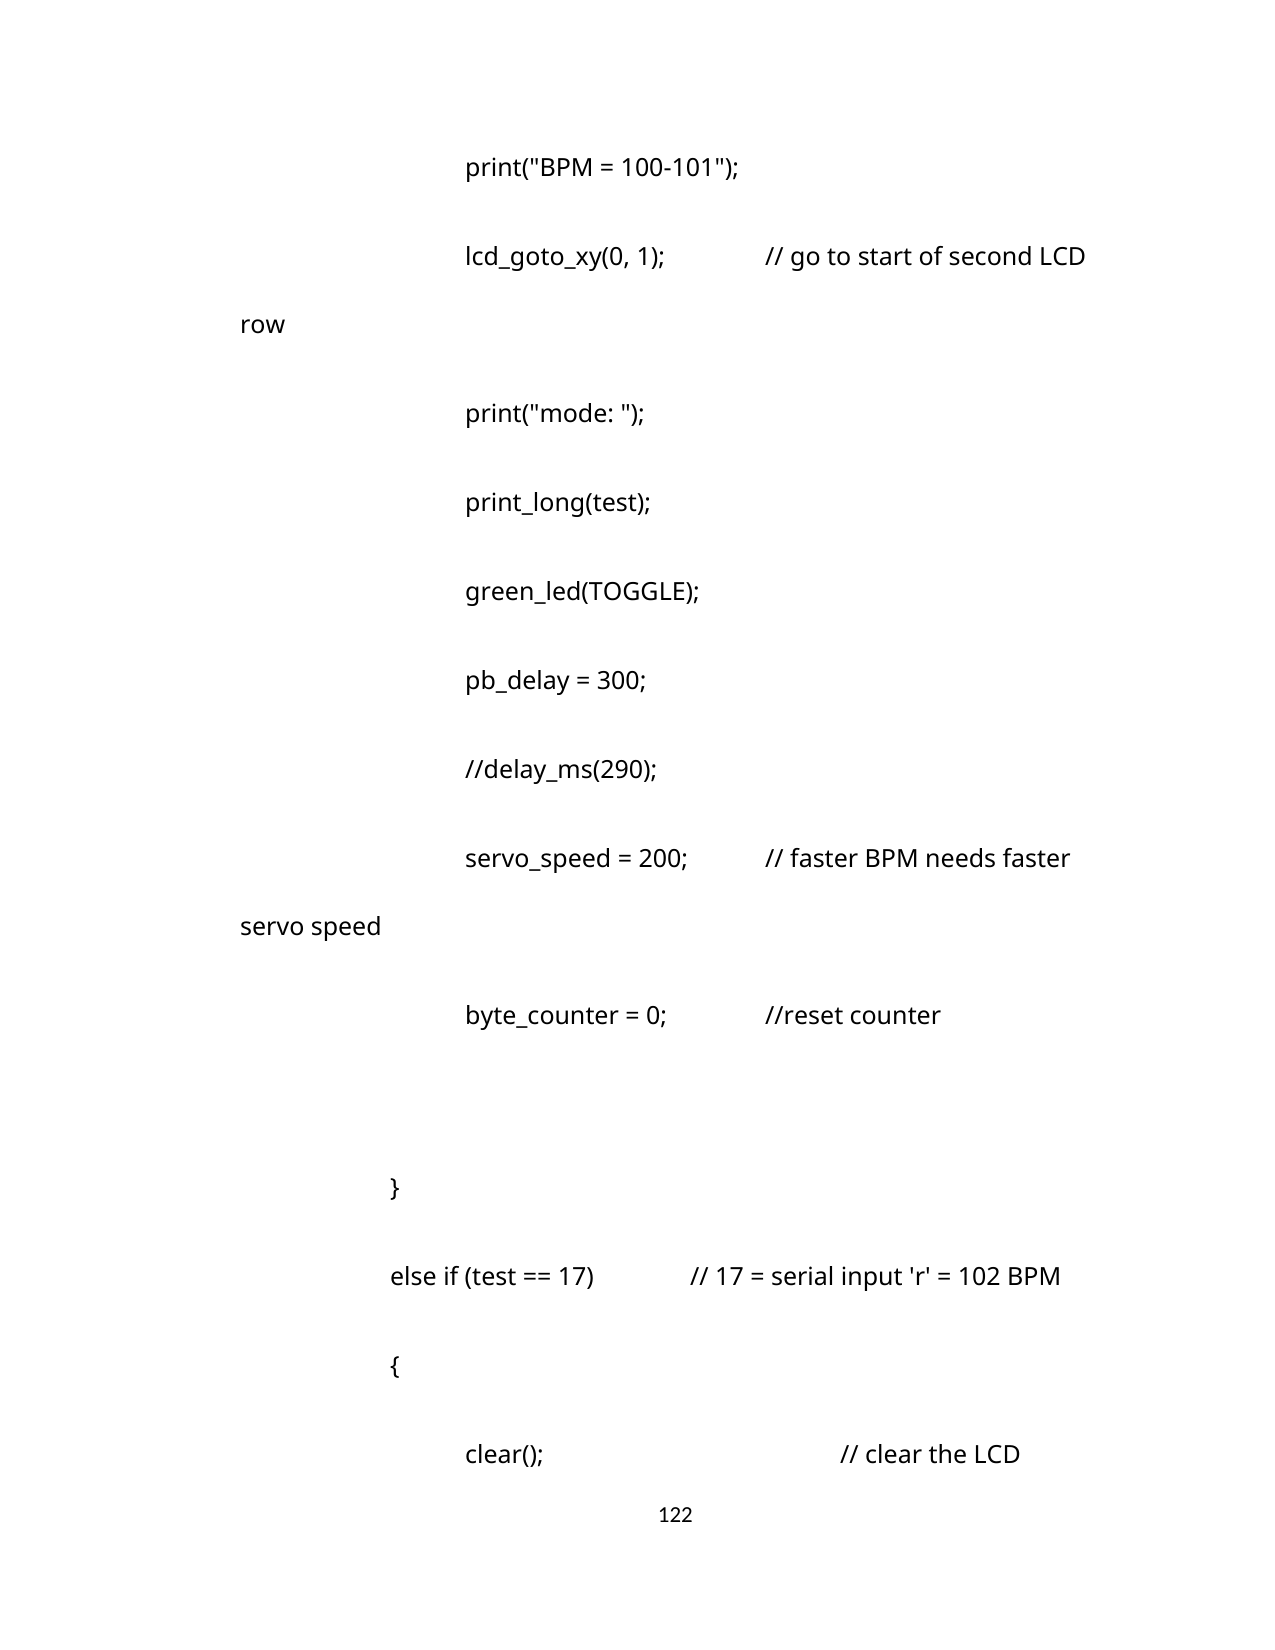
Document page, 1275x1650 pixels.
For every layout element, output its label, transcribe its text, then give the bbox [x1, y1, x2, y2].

text pb_delay = 300; [240, 663, 1110, 697]
text servo_speed = 200; // faster BPM needs faster servo speed [240, 841, 1110, 943]
text { [240, 1348, 1110, 1382]
text green_led(TOGGLE); [240, 574, 1110, 608]
text print("BPM = 100-101"); [240, 150, 1110, 184]
text clear(); // clear the LCD [240, 1437, 1110, 1471]
text lcd_goto_xy(0, 1); // go to start of second LCD row [240, 239, 1110, 341]
text byte_counter = 0; //reset counter [240, 998, 1110, 1032]
text print_long(test); [240, 485, 1110, 519]
text else if (test == 17) // 17 = serial input 'r' = 102 BPM [240, 1259, 1110, 1293]
text } [240, 1170, 1110, 1204]
text //delay_ms(290); [240, 752, 1110, 786]
text print("mode: "); [240, 396, 1110, 430]
